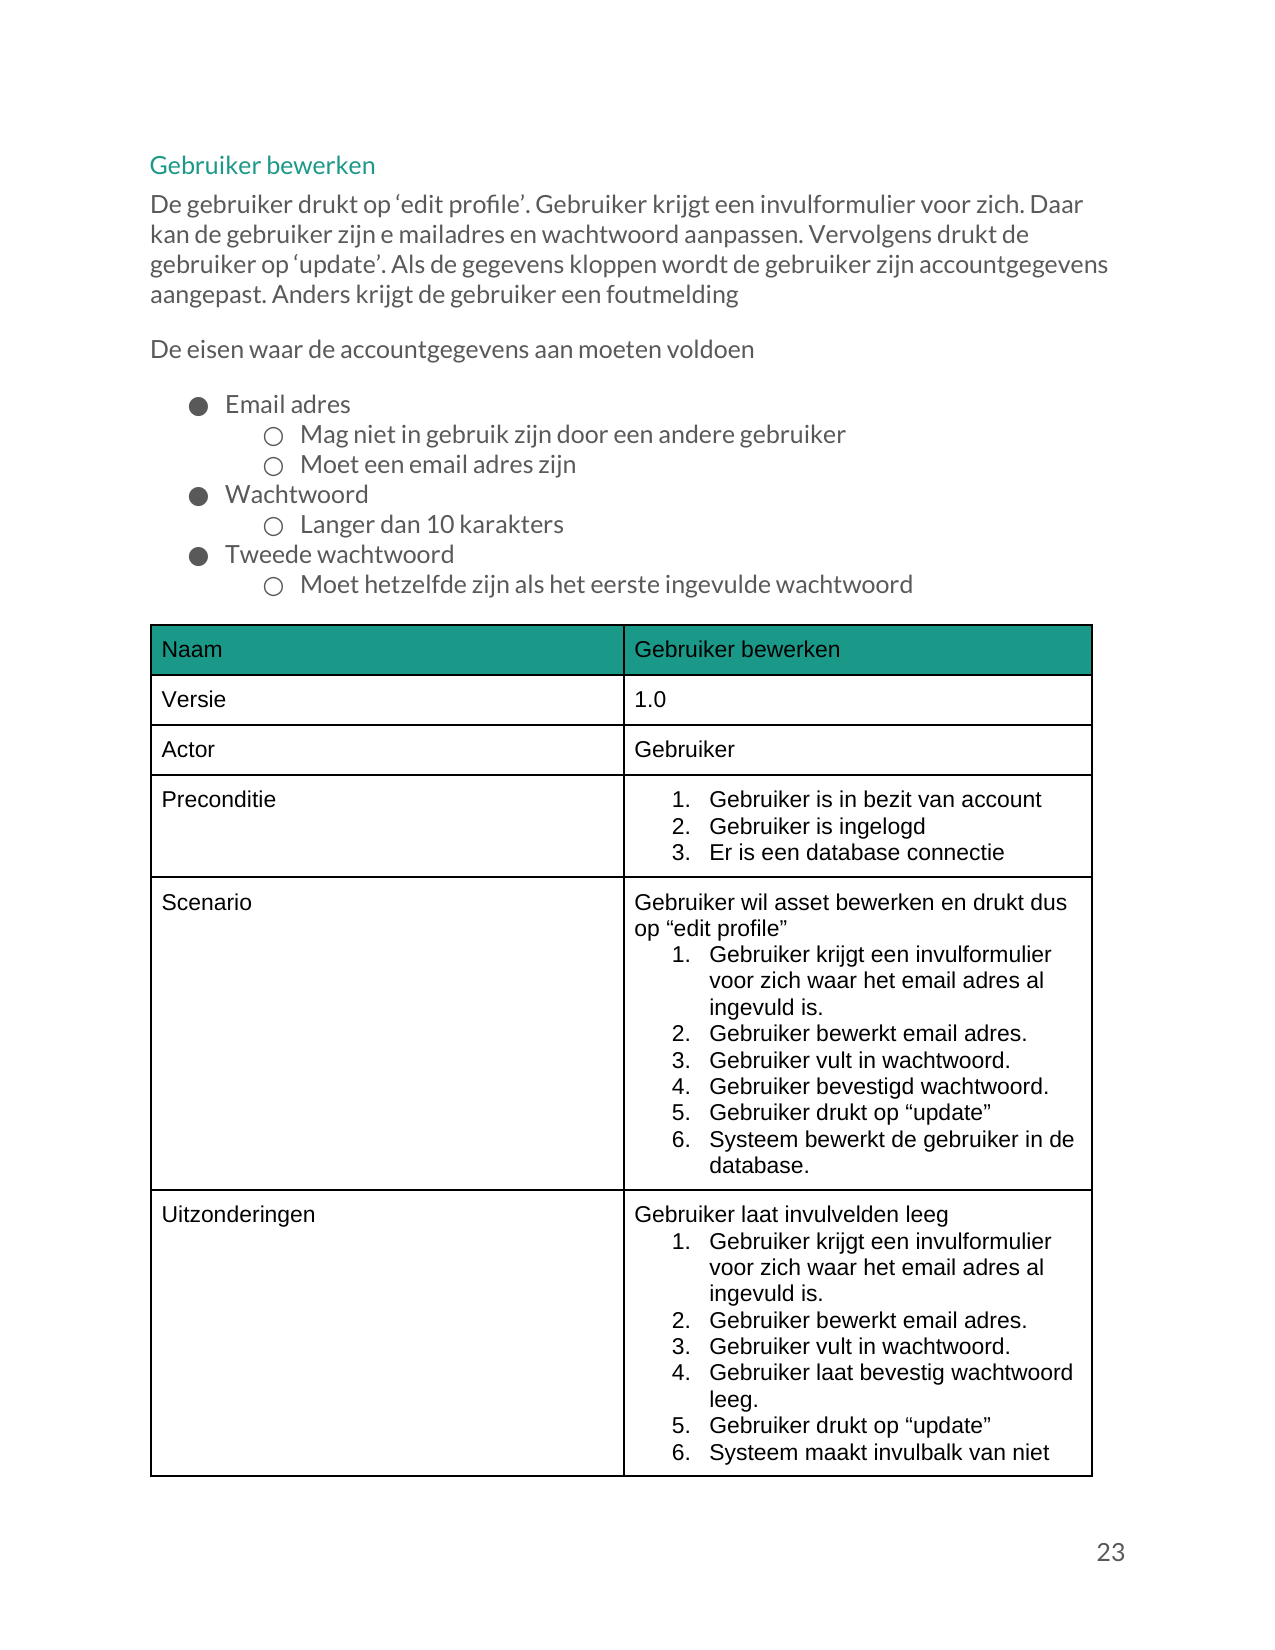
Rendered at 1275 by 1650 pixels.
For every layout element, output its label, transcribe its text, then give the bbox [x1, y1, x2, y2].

list Wachtwoord [187, 479, 1125, 509]
list Tweede wachtwoord [187, 539, 1125, 569]
table_cell Gebruiker is in bezit van account Gebruiker is ingelogd Er is een database connectie [625, 776, 1091, 876]
list Moet een email adres zijn [262, 449, 1125, 479]
table_cell Uitzonderingen [152, 1191, 623, 1475]
table_header Naam [152, 626, 623, 674]
table_cell Actor [152, 726, 623, 774]
list Moet hetzelfde zijn als het eerste ingevulde wachtwoord [262, 569, 1125, 599]
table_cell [625, 1191, 1091, 1475]
table_cell 1.0 [625, 676, 1091, 724]
list Email adres [187, 389, 1125, 419]
table_cell Gebruiker wil asset bewerken en drukt dus op “edit profile” Gebruiker krijgt een invulformulier voor zich waar het email adres al ingevuld is. Gebruiker bewerkt email adres. Gebruiker vult in wachtwoord. Gebruiker bevestigd wachtwoord. Gebruiker drukt op “update” Systeem bewerkt de gebruiker in de database. [625, 878, 1091, 1189]
table_cell Gebruiker [625, 726, 1091, 774]
table_cell Preconditie [152, 776, 623, 876]
text De gebruiker drukt op ‘edit profile’. Gebruiker krijgt een invulformulier voor zich. Daar kan de gebruiker zijn e mailadres en wachtwoord aanpassen. Vervolgens drukt de gebruiker op ‘update’. Als de gegevens kloppen wordt de gebruiker zijn accountgegevens aangepast. Anders krijgt de gebruiker een foutmelding [150, 189, 1125, 309]
table_header Gebruiker bewerken [625, 626, 1091, 674]
list Mag niet in gebruik zijn door een andere gebruiker [262, 419, 1125, 449]
text De eisen waar de accountgegevens aan moeten voldoen [150, 334, 1125, 364]
list Langer dan 10 karakters [262, 509, 1125, 539]
table_cell Versie [152, 676, 623, 724]
subtitle Gebruiker bewerken [149, 150, 1125, 180]
table_cell Scenario [152, 878, 623, 1189]
